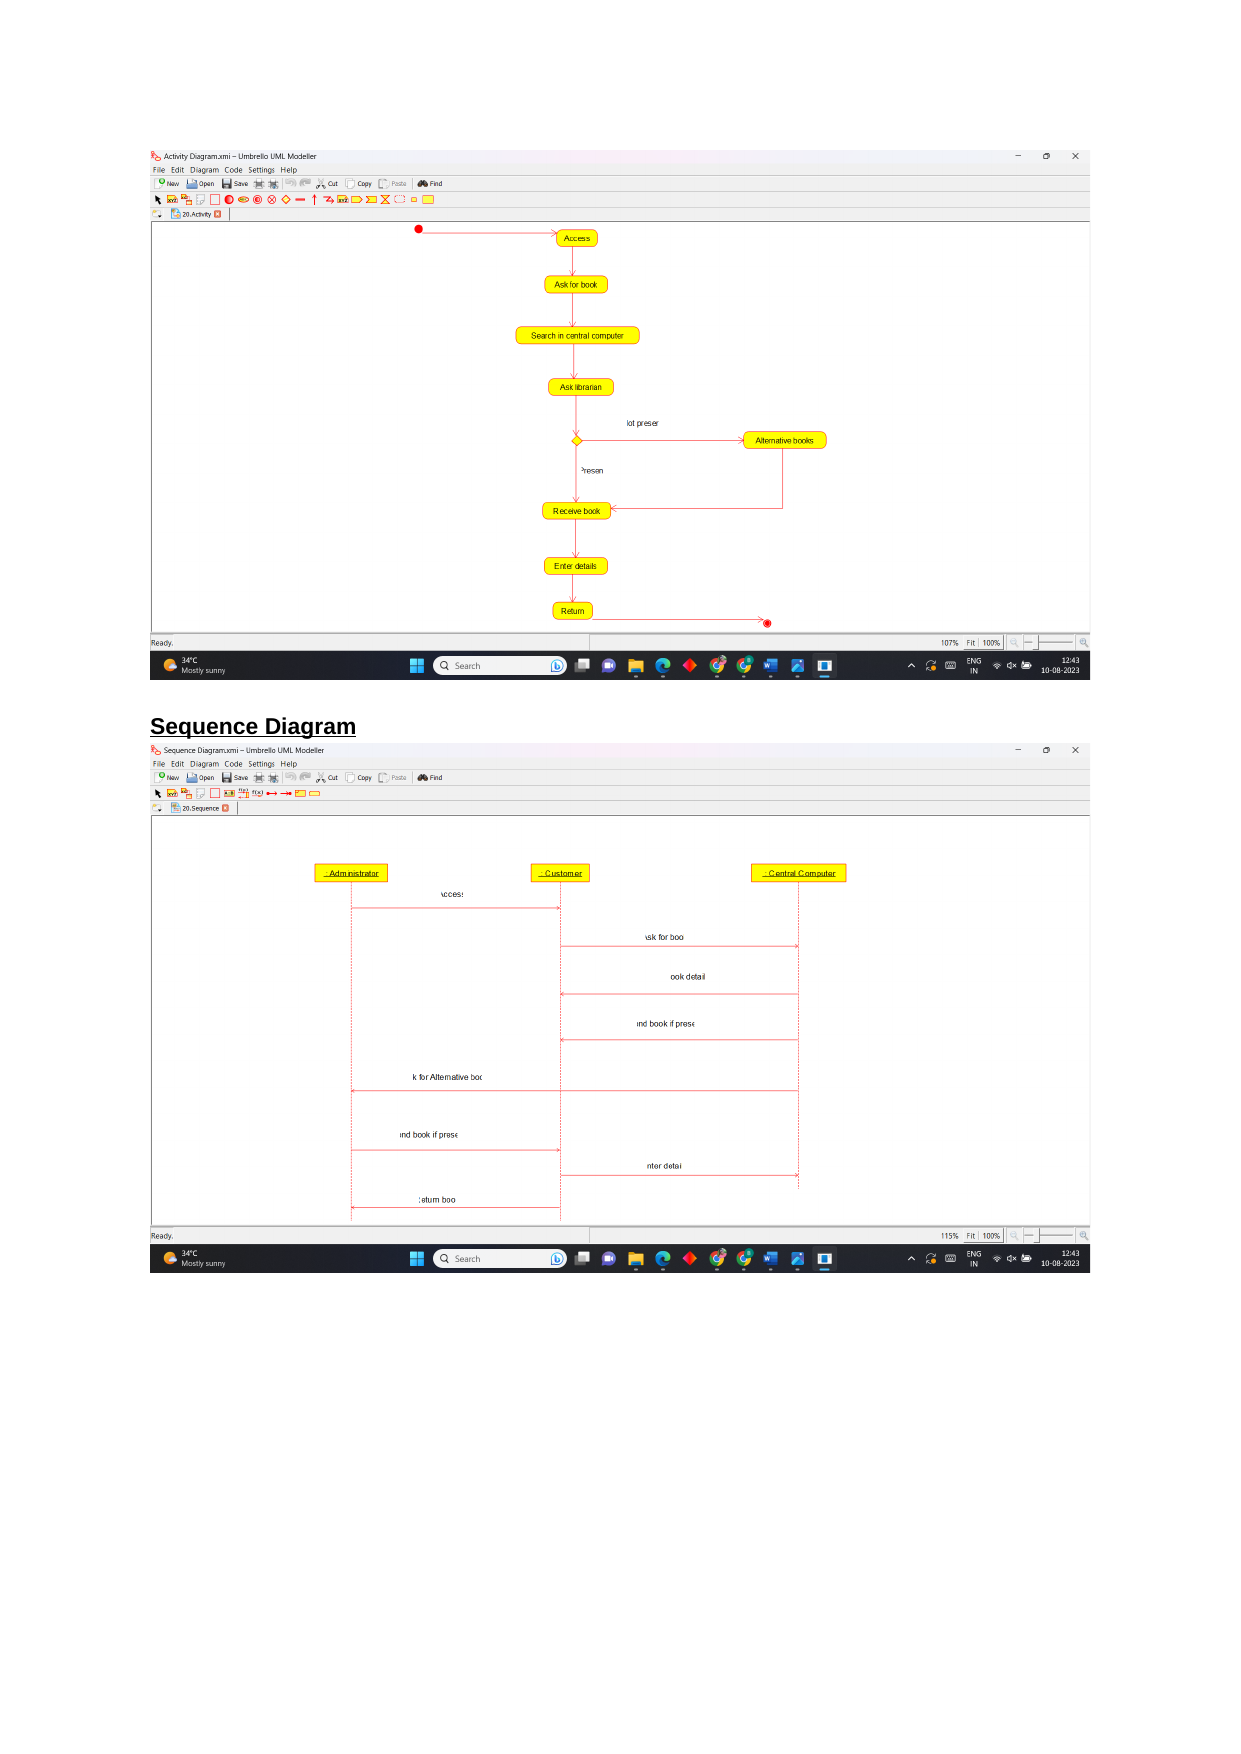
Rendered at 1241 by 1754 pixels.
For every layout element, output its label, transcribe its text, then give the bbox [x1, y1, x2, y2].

picture [150, 743, 1091, 1273]
picture [150, 150, 1091, 680]
text Sequence Diagram [150, 713, 1090, 739]
